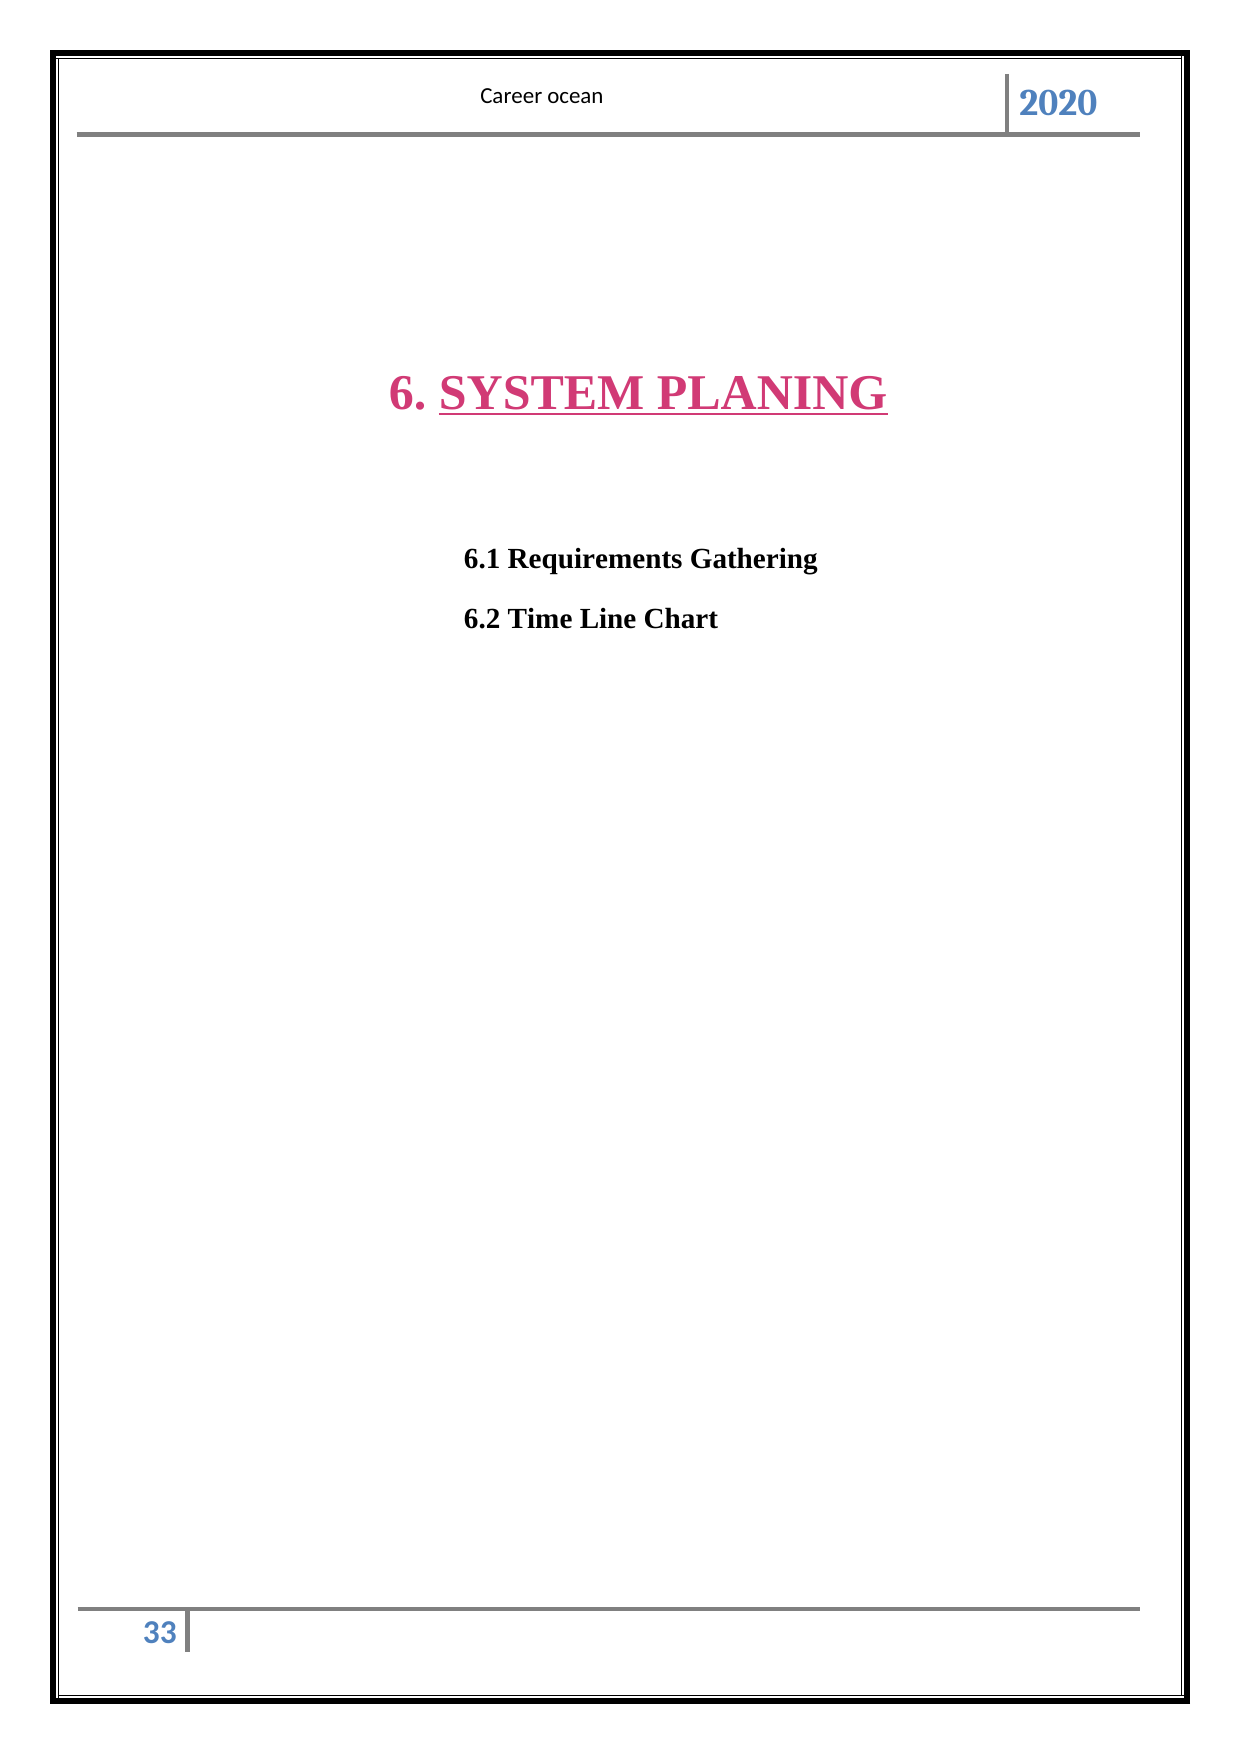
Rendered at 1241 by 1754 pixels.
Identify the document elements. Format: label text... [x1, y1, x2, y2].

subtitle 6.1 Requirements Gathering [389, 541, 1152, 575]
subtitle 6. SYSTEM PLANING [389, 363, 1152, 420]
subtitle 6.2 Time Line Chart [464, 601, 1152, 634]
